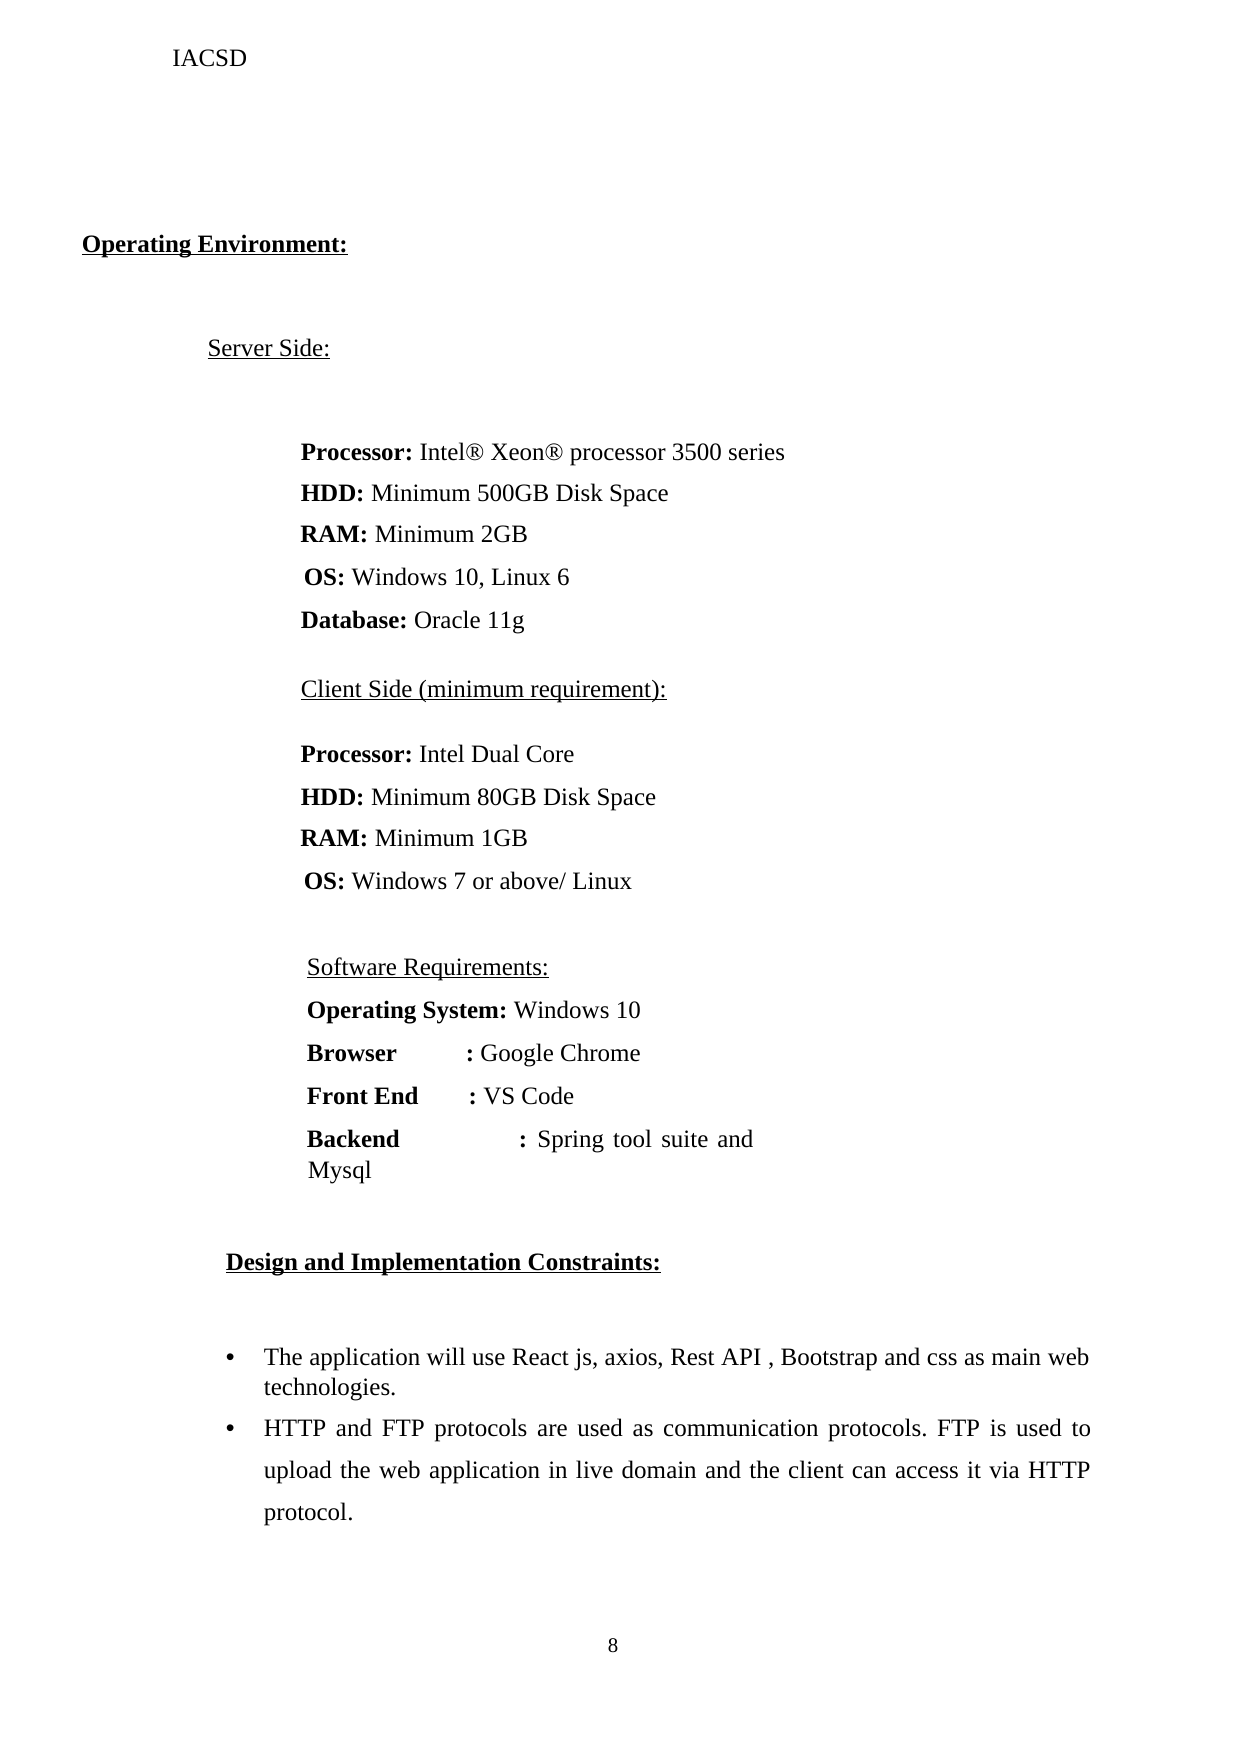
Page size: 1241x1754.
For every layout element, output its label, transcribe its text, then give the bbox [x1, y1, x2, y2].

text Database: Oracle 11g [82, 605, 724, 634]
text Design and Implementation Constraints: [226, 1247, 1174, 1276]
text Operating Environment: [82, 229, 1174, 258]
text OS: Windows 10, Linux 6 [82, 562, 791, 591]
text Processor: Intel® Xeon® processor 3500 series [301, 437, 1092, 466]
list HTTP and FTP protocols are used as communication protocols. FTP is used to upload the web application in live domain and the client can access it via HTTP protocol. [226, 1413, 1092, 1526]
text Processor: Intel Dual Core [82, 739, 793, 767]
text Backend : Spring tool suite and Mysql [307, 1124, 754, 1184]
text Client Side (minimum requirement): [82, 674, 724, 703]
text Operating System: Windows 10 [307, 995, 754, 1024]
text OS: Windows 7 or above/ Linux [82, 866, 754, 894]
text Software Requirements: [307, 952, 754, 981]
text RAM: Minimum 1GB [82, 823, 747, 852]
text Front End : VS Code [307, 1081, 754, 1110]
text HDD: Minimum 500GB Disk Space [301, 478, 1092, 507]
list The application will use React js, axios, Rest API , Bootstrap and css as main web technologies. [226, 1342, 1092, 1400]
text RAM: Minimum 2GB [82, 519, 747, 548]
text Browser : Google Chrome [307, 1038, 754, 1067]
text Server Side: [82, 333, 1174, 361]
text HDD: Minimum 80GB Disk Space [301, 782, 1092, 811]
